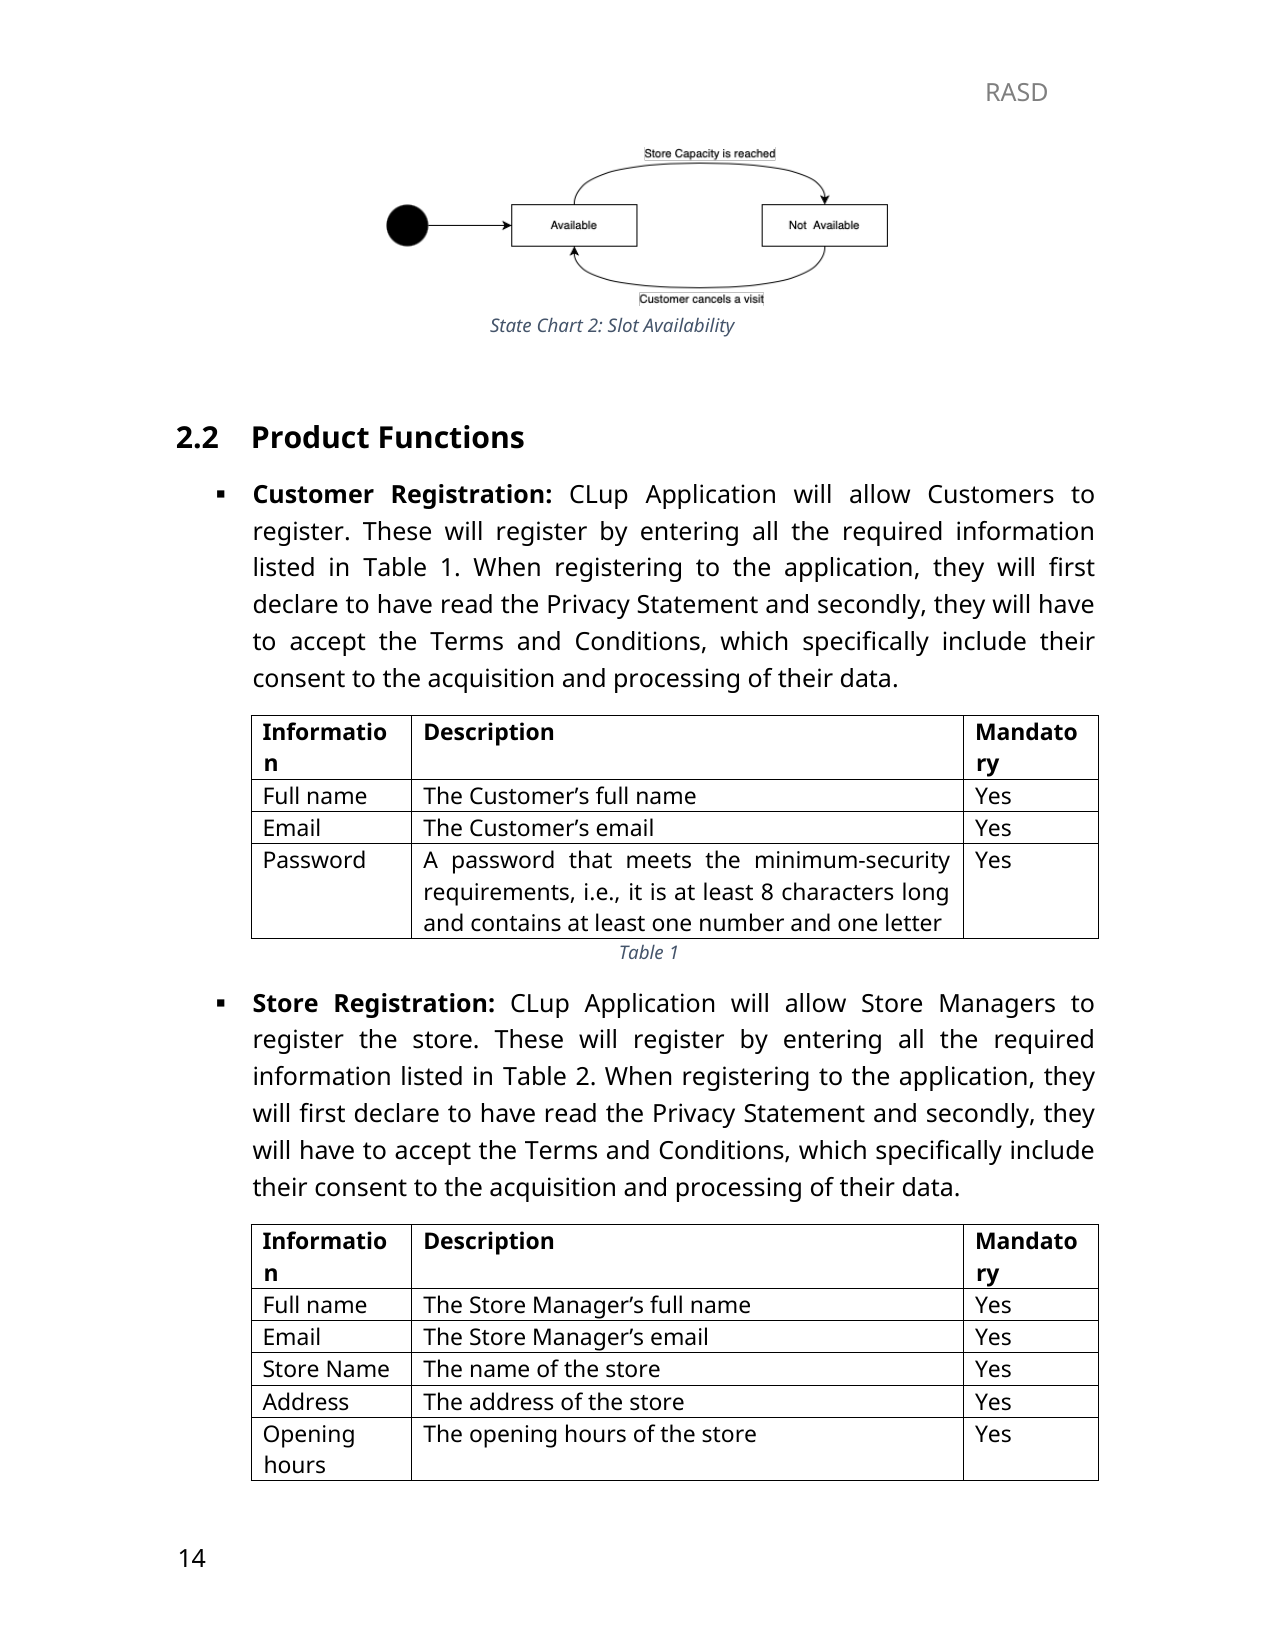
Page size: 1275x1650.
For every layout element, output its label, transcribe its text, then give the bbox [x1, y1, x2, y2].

table_cell Yes [964, 1386, 1098, 1417]
table_cell Opening hours [252, 1418, 411, 1480]
text Table 1 [251, 939, 1048, 964]
table_cell Yes [964, 1353, 1098, 1384]
picture [386, 147, 889, 306]
table_header Mandatory [964, 716, 1098, 779]
subtitle Product Functions [176, 416, 1096, 457]
table_cell Yes [964, 812, 1098, 843]
list Customer Registration: CLup Application will allow Customers to register. These will register by entering all the required information listed in Table 1. When registering to the application, they will first declare to have read the Privacy Statement and secondly, they will have to accept the Terms and Conditions, which specifically include their consent to the acquisition and processing of their data. [215, 476, 1096, 694]
table_cell Full name [252, 780, 411, 811]
table_header Mandatory [964, 1225, 1098, 1288]
table_cell Yes [964, 1321, 1098, 1352]
table_cell The Store Manager’s email [412, 1321, 963, 1352]
list Store Registration: CLup Application will allow Store Managers to register the store. These will register by entering all the required information listed in Table 2. When registering to the application, they will first declare to have read the Privacy Statement and secondly, they will have to accept the Terms and Conditions, which specifically include their consent to the acquisition and processing of their data. [215, 985, 1096, 1203]
table_header Description [412, 1225, 963, 1288]
table_header Information [252, 716, 411, 779]
table_cell Store Name [252, 1353, 411, 1384]
table_cell Yes [964, 780, 1098, 811]
table_cell Email [252, 812, 411, 843]
table_cell Yes [964, 844, 1098, 938]
table_cell The Customer’s email [412, 812, 963, 843]
table_cell Yes [964, 1418, 1098, 1480]
table_cell The name of the store [412, 1353, 963, 1384]
table_cell Yes [964, 1289, 1098, 1320]
table_cell Full name [252, 1289, 411, 1320]
table_cell The address of the store [412, 1386, 963, 1417]
table_cell Password [252, 844, 411, 938]
table_cell Email [252, 1321, 411, 1352]
table_cell The opening hours of the store [412, 1418, 963, 1480]
table_cell The Customer’s full name [412, 780, 963, 811]
table_header Information [252, 1225, 411, 1288]
table_cell Address [252, 1386, 411, 1417]
table_cell A password that meets the minimum-security requirements, i.e., it is at least 8 characters long and contains at least one number and one letter [412, 844, 963, 938]
table_cell The Store Manager’s full name [412, 1289, 963, 1320]
table_header Description [412, 716, 963, 779]
